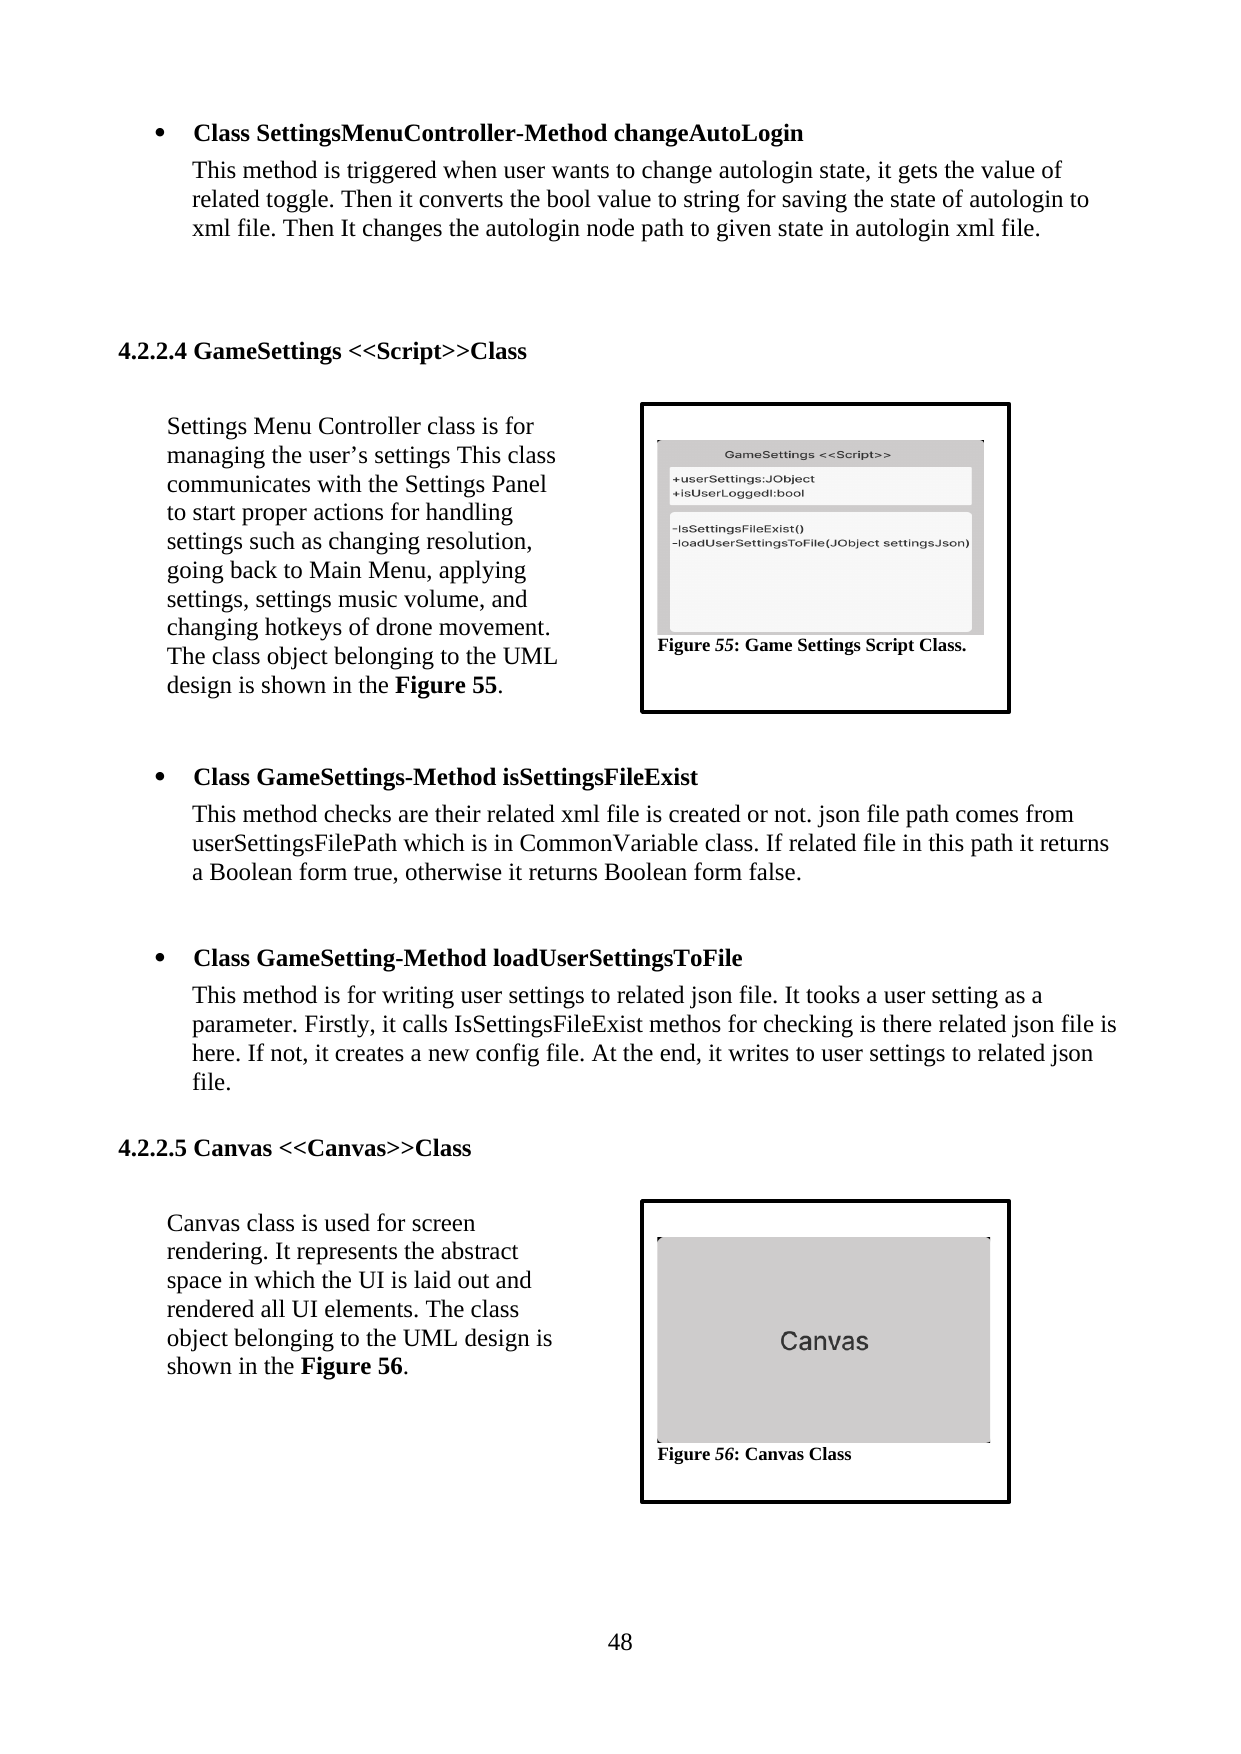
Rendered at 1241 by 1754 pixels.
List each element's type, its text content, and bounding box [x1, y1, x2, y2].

text This method is for writing user settings to related json file. It tooks a user setting as a parameter. Firstly, it calls IsSettingsFileExist methos for checking is there related json file is here. If not, it creates a new config file. At the end, it writes to user settings to related json file. [192, 980, 1122, 1095]
subtitle Class GameSetting-Method loadUserSettingsToFile [156, 943, 1122, 972]
subtitle 4.2.2.5 Canvas <<Canvas>>Class [118, 1133, 1122, 1162]
picture [657, 1237, 991, 1443]
subtitle Class GameSettings-Method isSettingsFileExist [156, 762, 1122, 791]
text This method is triggered when user wants to change autologin state, it gets the value of related toggle. Then it converts the bool value to string for saving the state of autologin to xml file. Then It changes the autologin node path to given state in autologin xml file. [192, 155, 1122, 241]
text This method checks are their related xml file is created or not. json file path comes from userSettingsFilePath which is in CommonVariable class. If related file in this path it returns a Boolean form true, otherwise it returns Boolean form false. [192, 799, 1122, 885]
picture [657, 440, 984, 635]
subtitle Class SettingsMenuController-Method changeAutoLogin [156, 118, 1122, 147]
subtitle 4.2.2.4 GameSettings <<Script>>Class [118, 336, 1122, 365]
